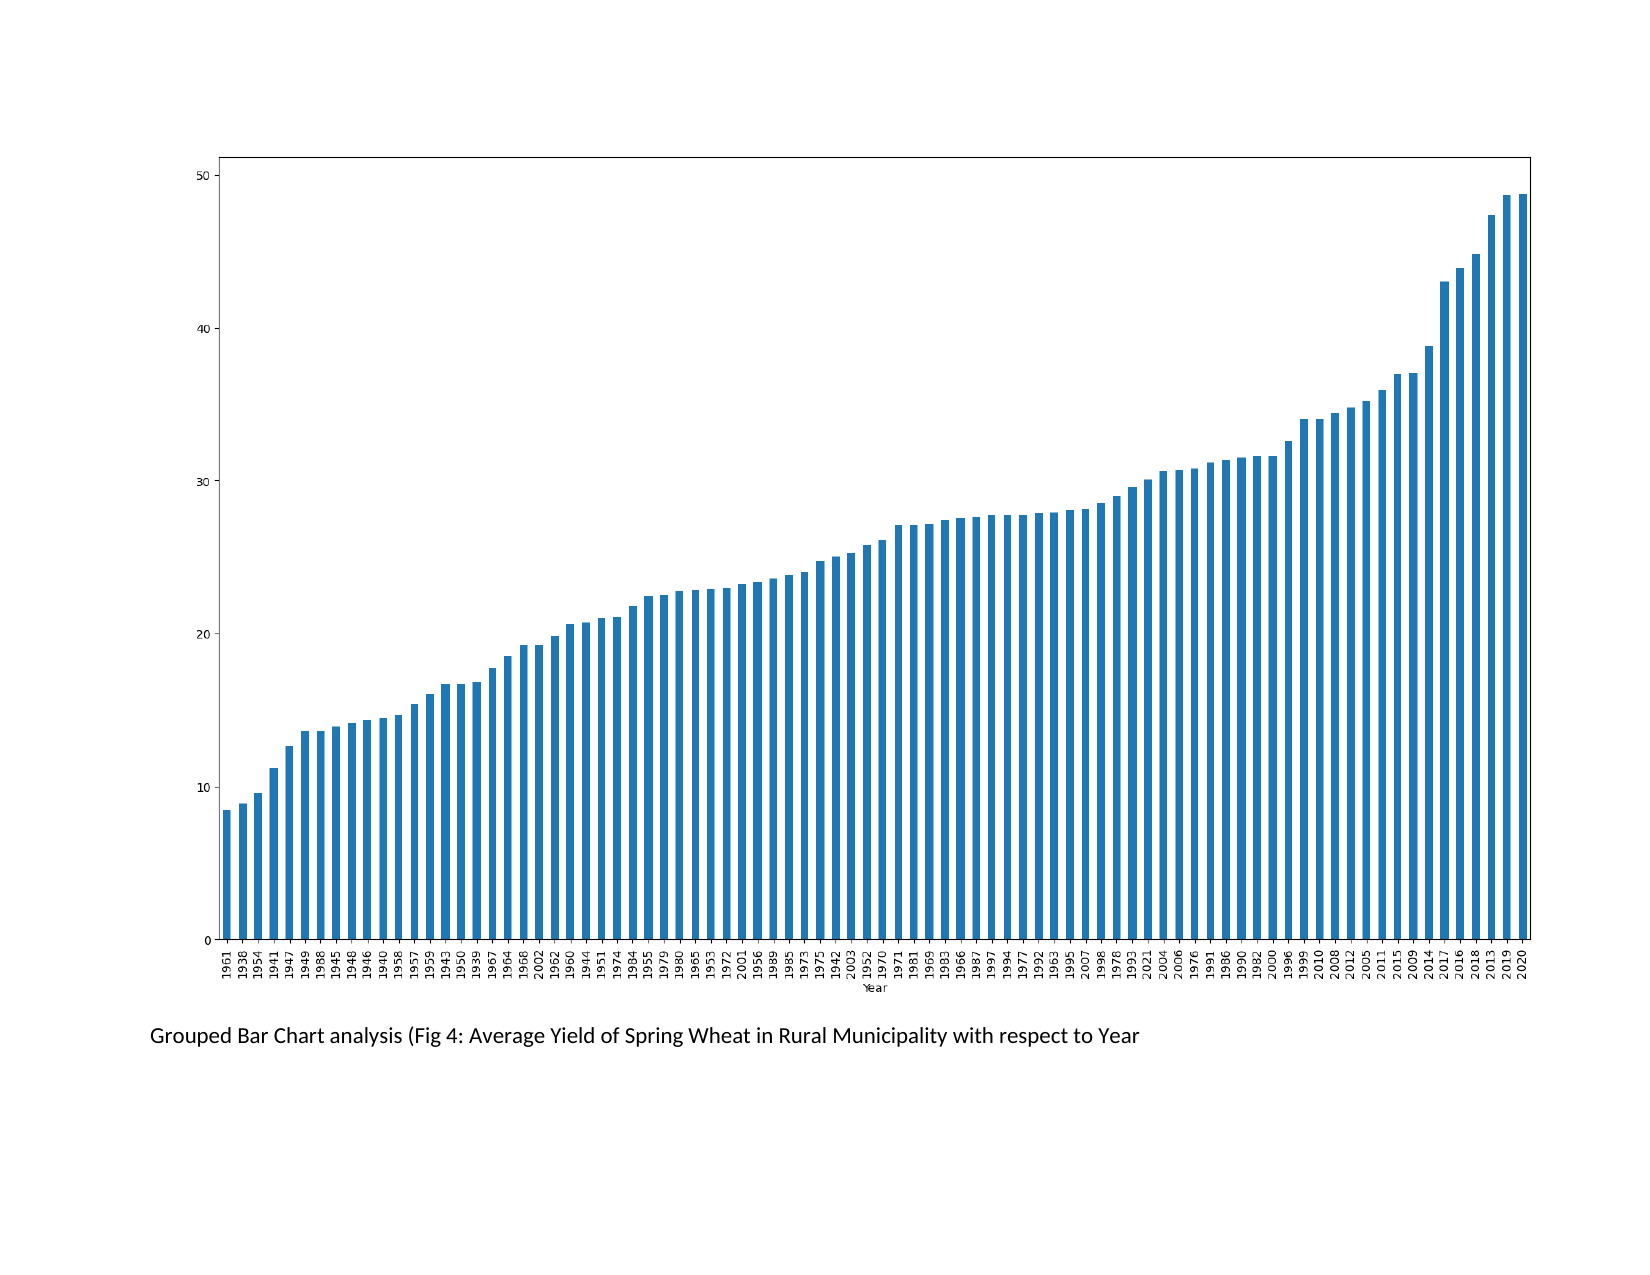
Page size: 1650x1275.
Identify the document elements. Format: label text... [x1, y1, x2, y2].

picture [187, 150, 1538, 1002]
text Grouped Bar Chart analysis (Fig 4: Average Yield of Spring Wheat in Rural Municipality with respect to Year [150, 1021, 1500, 1049]
